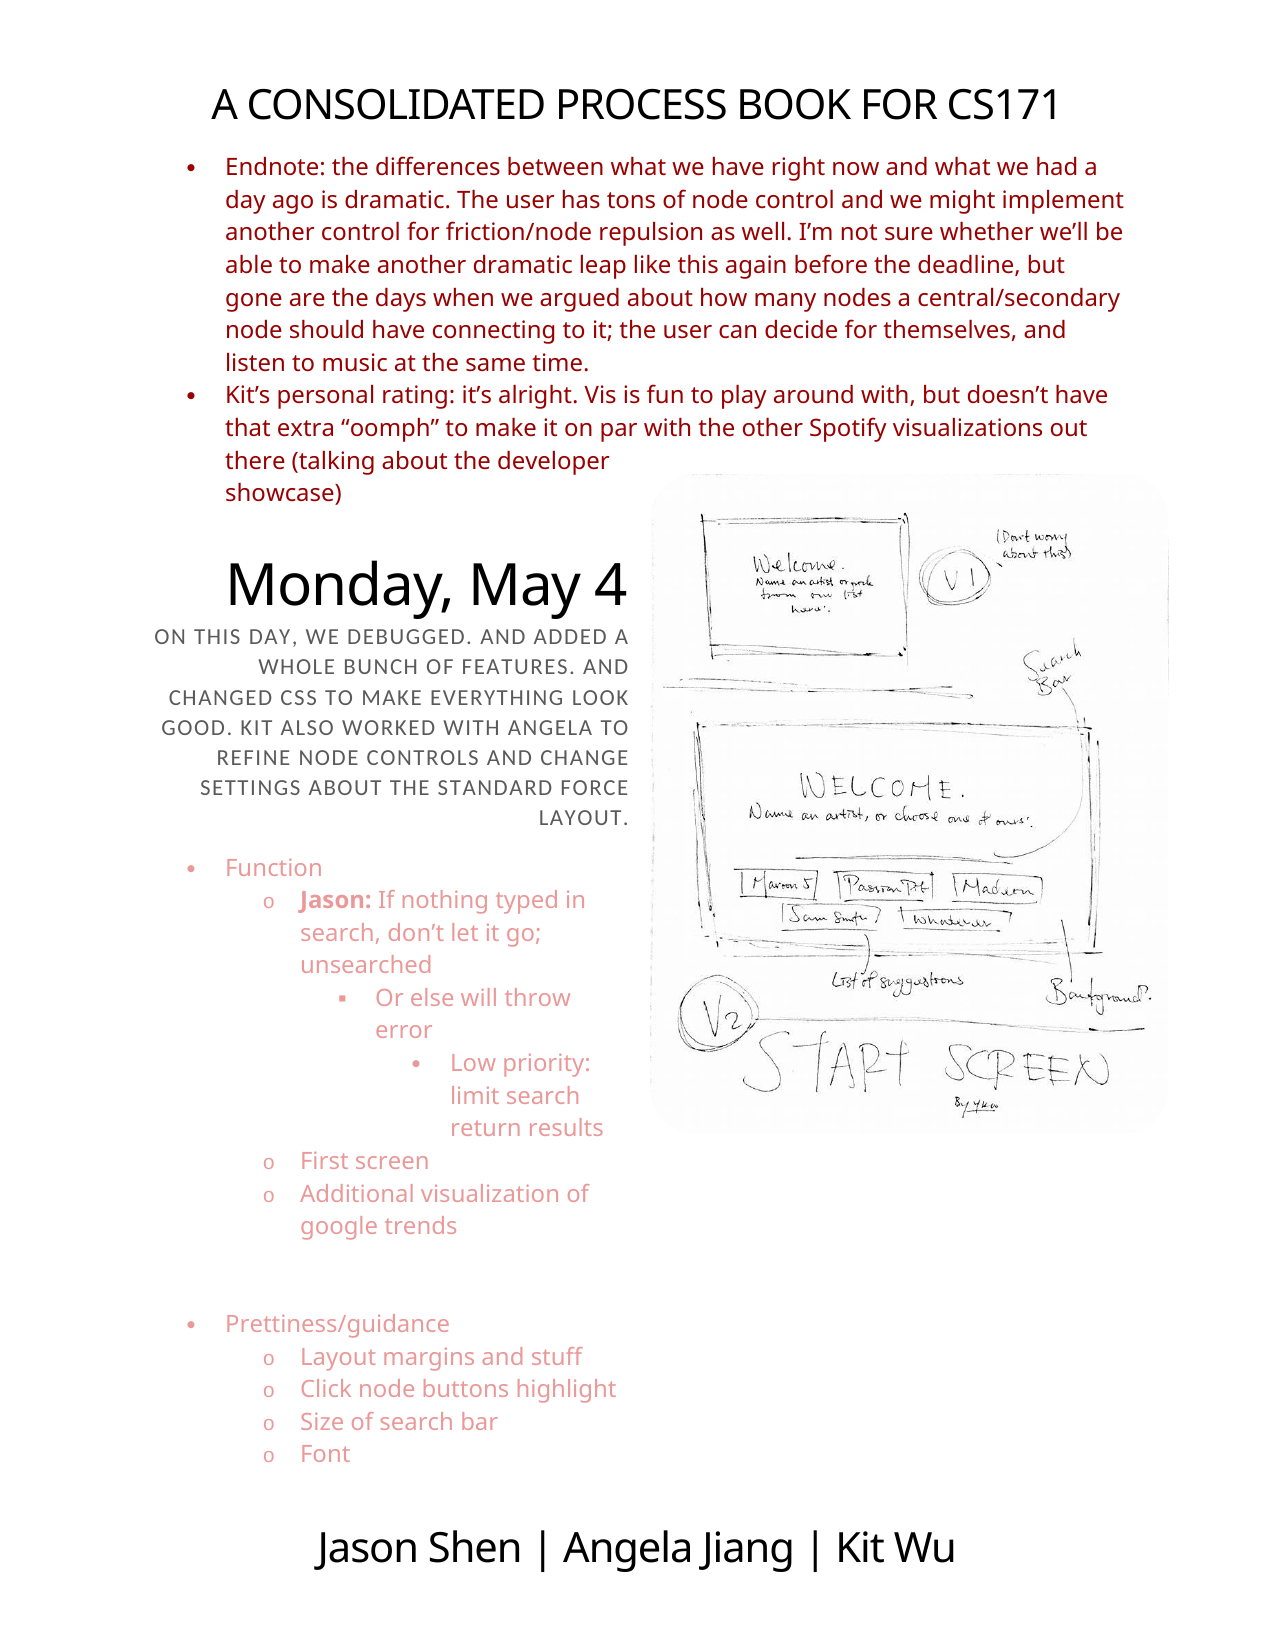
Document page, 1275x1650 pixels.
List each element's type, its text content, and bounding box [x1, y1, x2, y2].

list Click node buttons highlight [262, 1372, 1125, 1404]
picture [650, 474, 1169, 1134]
list First screen [262, 1144, 1125, 1176]
list Size of search bar [262, 1404, 1125, 1437]
list Endnote: the differences between what we have right now and what we had a day ago is dramatic. The user has tons of node control and we might implement another control for friction/node repulsion as well. I’m not sure whether we’ll be able to make another dramatic leap like this again before the deadline, but gone are the days when we argued about how many nodes a central/secondary node should have connecting to it; the user can decide for themselves, and listen to music at the same time. [187, 150, 1125, 378]
list Jason: If nothing typed in search, don’t let it go; unsearched [262, 883, 650, 981]
list Font [262, 1437, 1125, 1470]
list Low priority: limit search return results [412, 1046, 1125, 1144]
list Additional visualization of google trends [262, 1176, 1125, 1242]
subtitle ON THIS DAY, WE DEBUGGED. AND ADDED A WHOLE BUNCH OF FEATURES. AND CHANGED CSS TO MAKE EVERYTHING LOOK GOOD. KIT ALSO WORKED WITH ANGELA TO REFINE NODE CONTROLS AND CHANGE SETTINGS ABOUT THE STANDARD FORCE LAYOUT. [150, 622, 650, 831]
list Prettiness/guidance [187, 1307, 1125, 1339]
list Or else will throw error [337, 981, 650, 1046]
list Layout margins and stuff [262, 1339, 1125, 1372]
list Kit’s personal rating: it’s alright. Vis is fun to play around with, but doesn’t have that extra “oomph” to make it on par with the other Spotify visualizations out there (talking about the developer showcase) [187, 378, 1125, 509]
list Function [187, 850, 650, 883]
title Monday, May 4 [150, 543, 650, 622]
